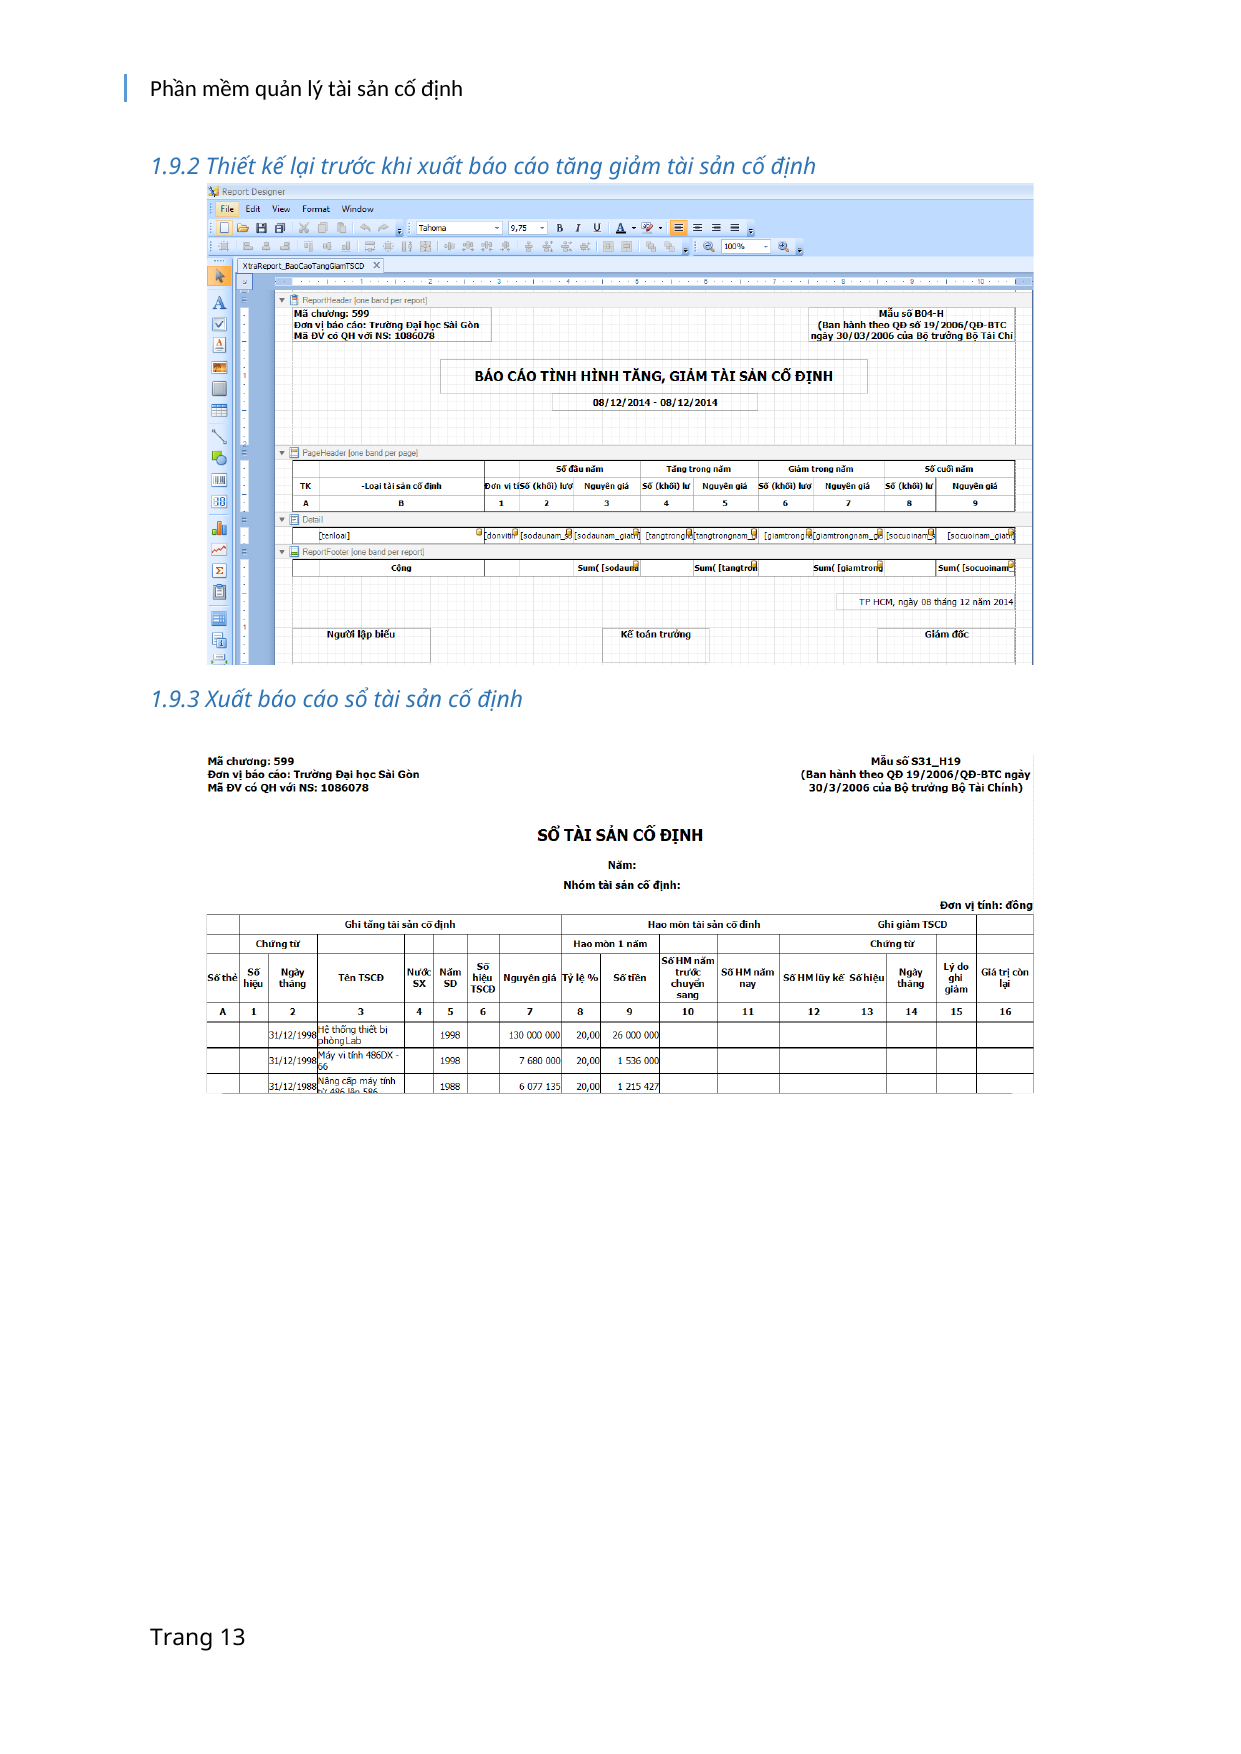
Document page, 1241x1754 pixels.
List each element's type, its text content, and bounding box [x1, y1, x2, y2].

picture [206, 183, 1034, 665]
subtitle 1.9.2 Thiết kế lại trước khi xuất báo cáo tăng giảm tài sản cố định [150, 150, 1090, 181]
picture [206, 755, 1034, 1094]
subtitle 1.9.3 Xuất báo cáo sổ tài sản cố định [150, 683, 1090, 714]
